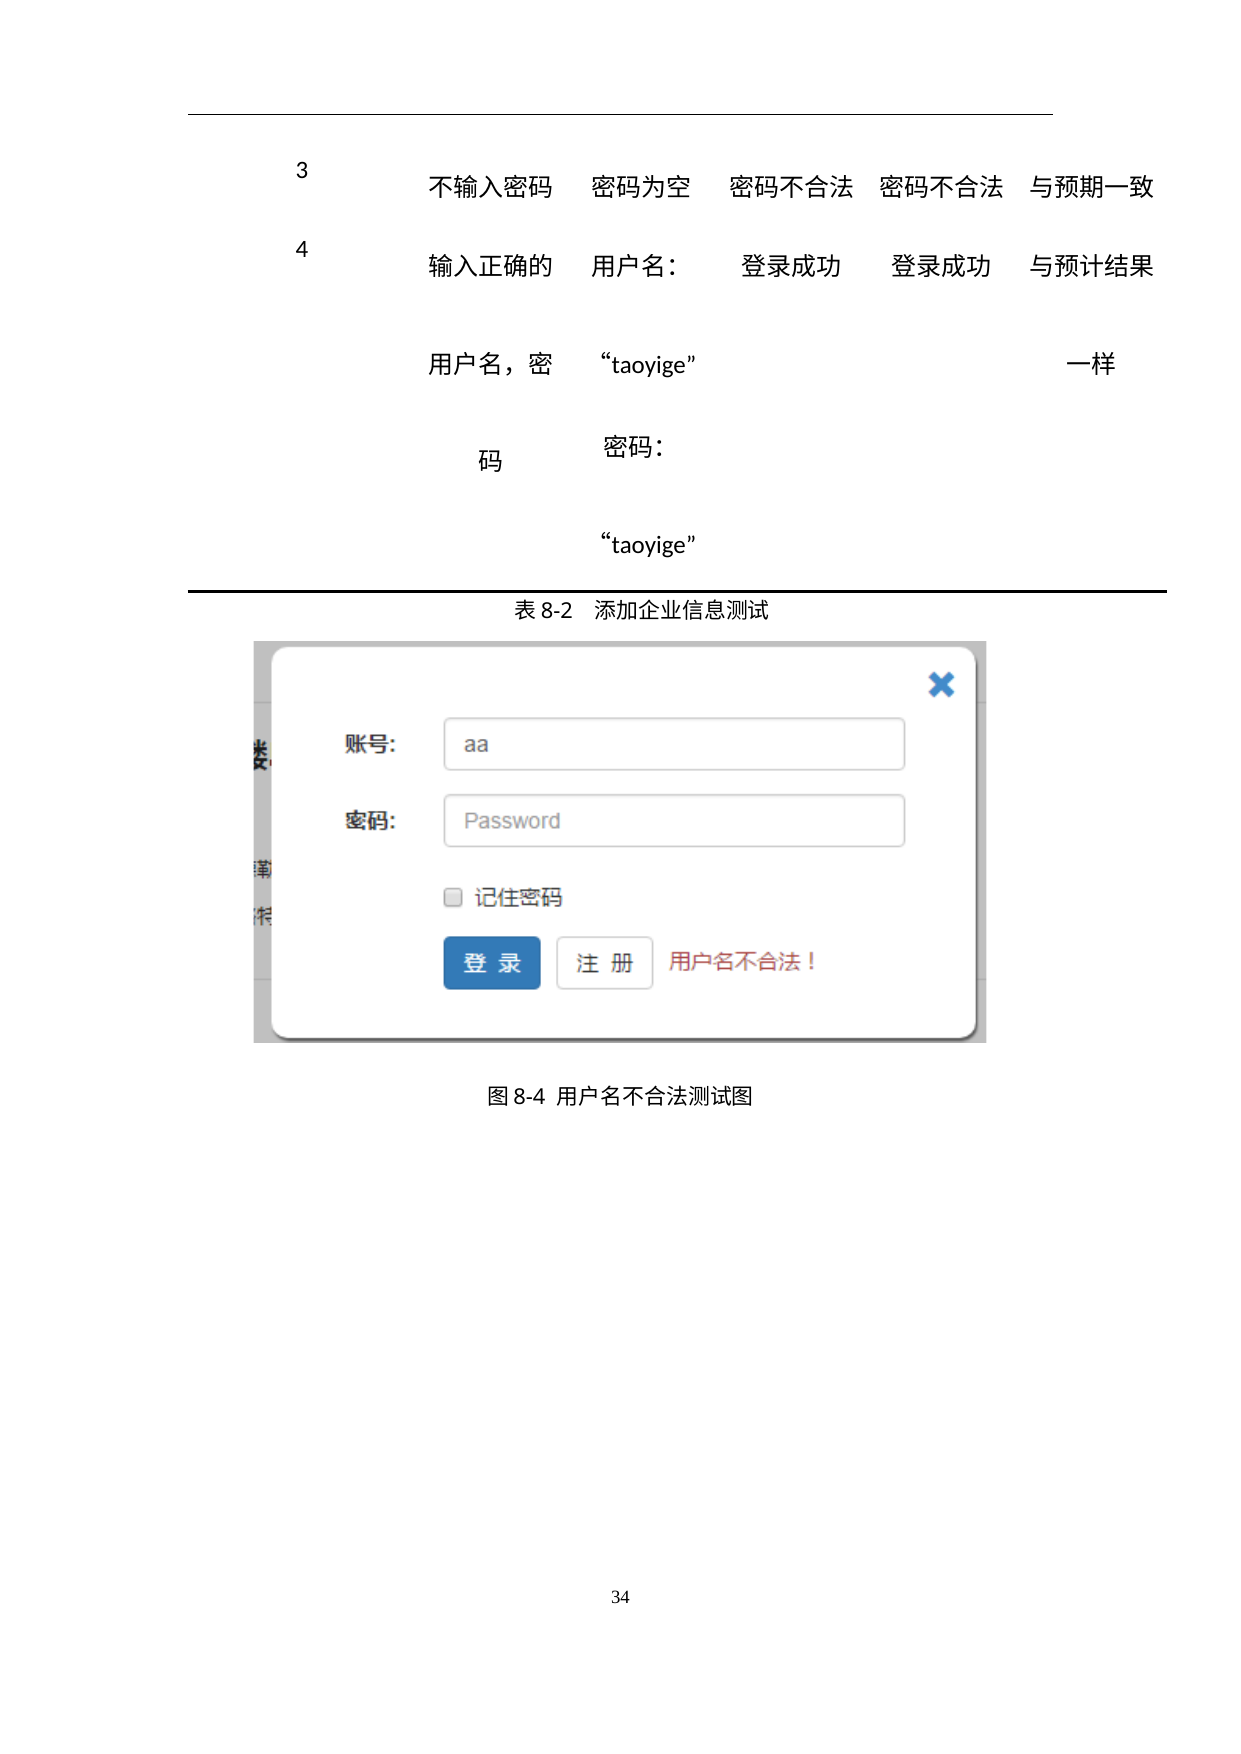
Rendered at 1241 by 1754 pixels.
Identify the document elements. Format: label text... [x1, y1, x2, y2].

table_cell 4 [188, 232, 416, 590]
table_cell 不输入密码 [416, 153, 566, 232]
picture [253, 641, 987, 1043]
text 图8-4 用户名不合法测试图 [187, 1079, 1053, 1111]
table_cell 与预计结果一样 [1016, 232, 1167, 590]
table_cell 与预期一致 [1016, 153, 1167, 232]
table_cell 密码不合法 [866, 153, 1016, 232]
table_cell 3 [188, 153, 416, 232]
table_cell 密码为空 [566, 153, 716, 232]
table_cell 输入正确的用户名，密码 [416, 232, 566, 590]
table_cell 用户名：“taoyige” 密码：“taoyige” [566, 232, 716, 590]
table_cell 密码不合法 [716, 153, 866, 232]
text 表8-2 添加企业信息测试 [187, 593, 1053, 625]
table_cell 登录成功 [716, 232, 866, 590]
table_cell 登录成功 [866, 232, 1016, 590]
